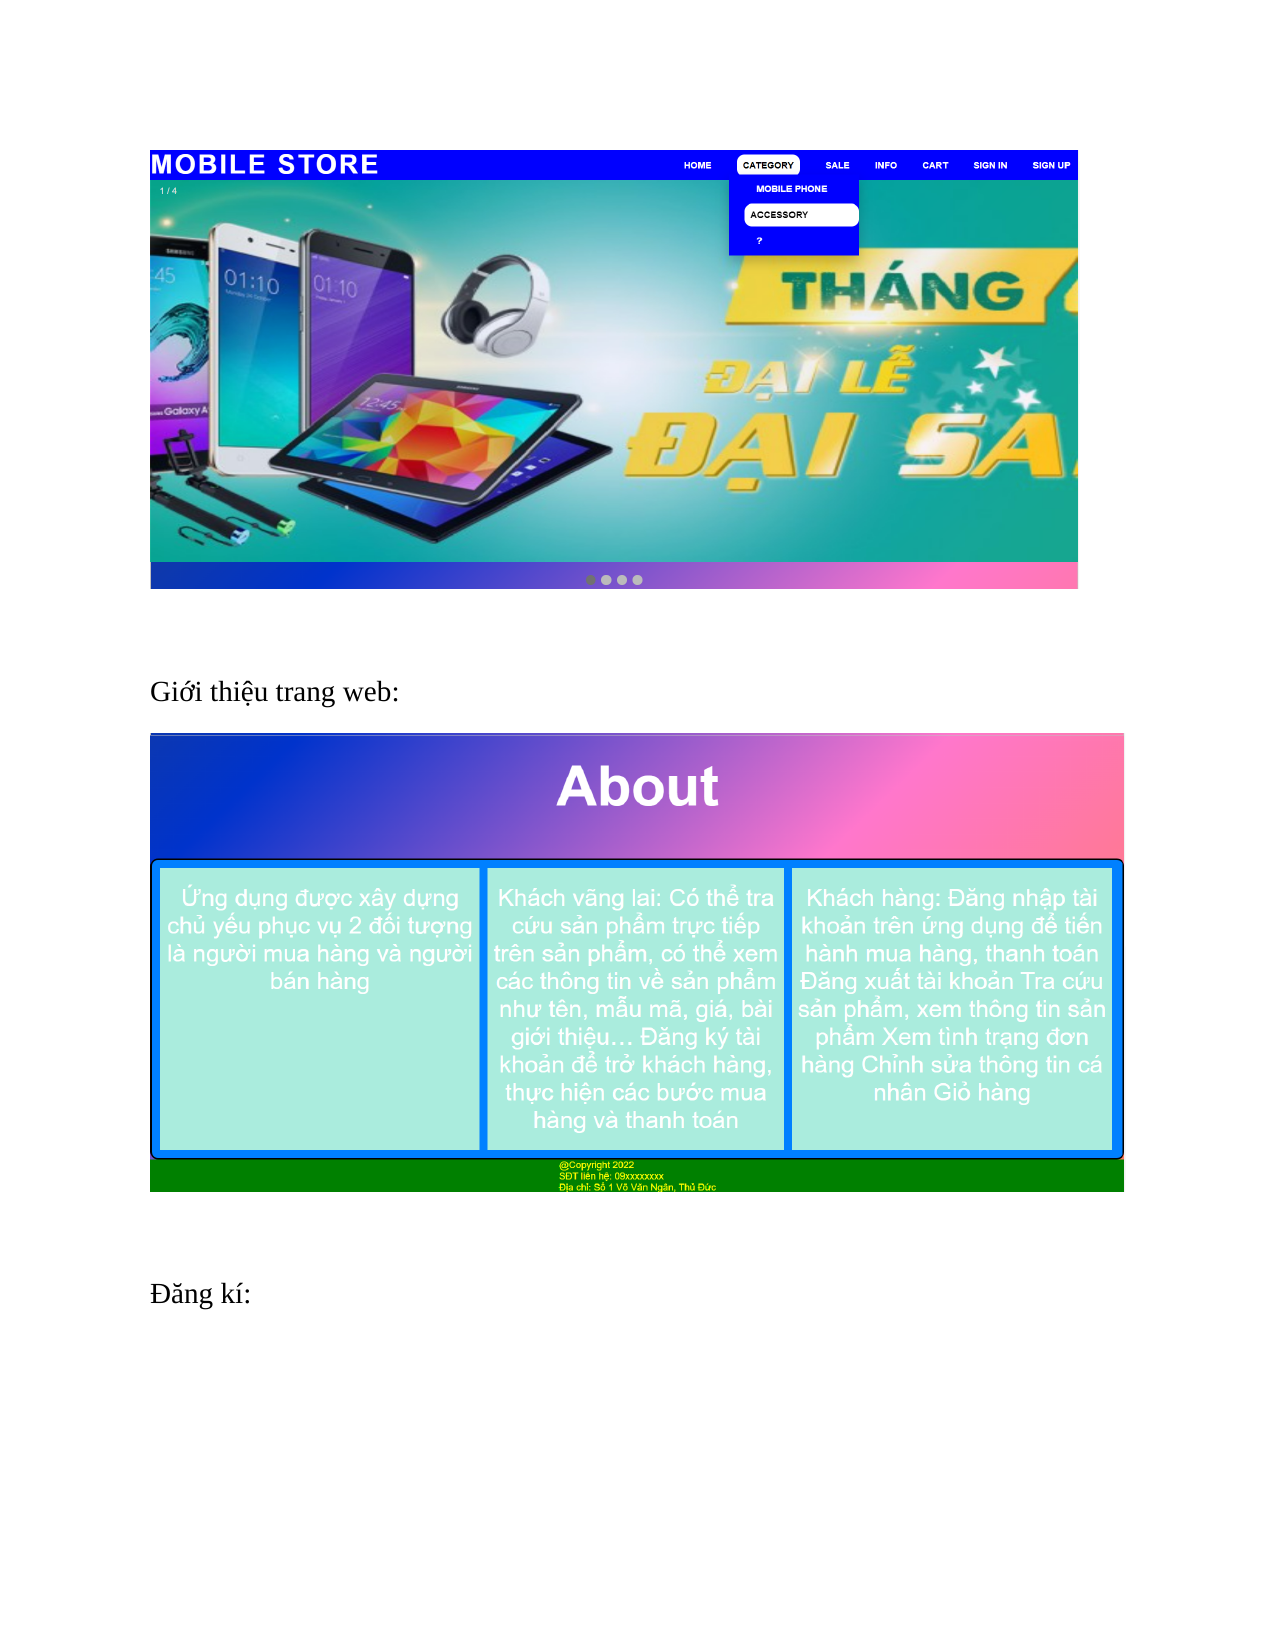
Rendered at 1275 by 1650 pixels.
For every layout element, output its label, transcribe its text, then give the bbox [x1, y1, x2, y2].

text Giới thiệu trang web: [150, 674, 1125, 707]
picture [150, 733, 1125, 1192]
picture [150, 150, 1080, 589]
text Đăng kí: [150, 1276, 1125, 1310]
